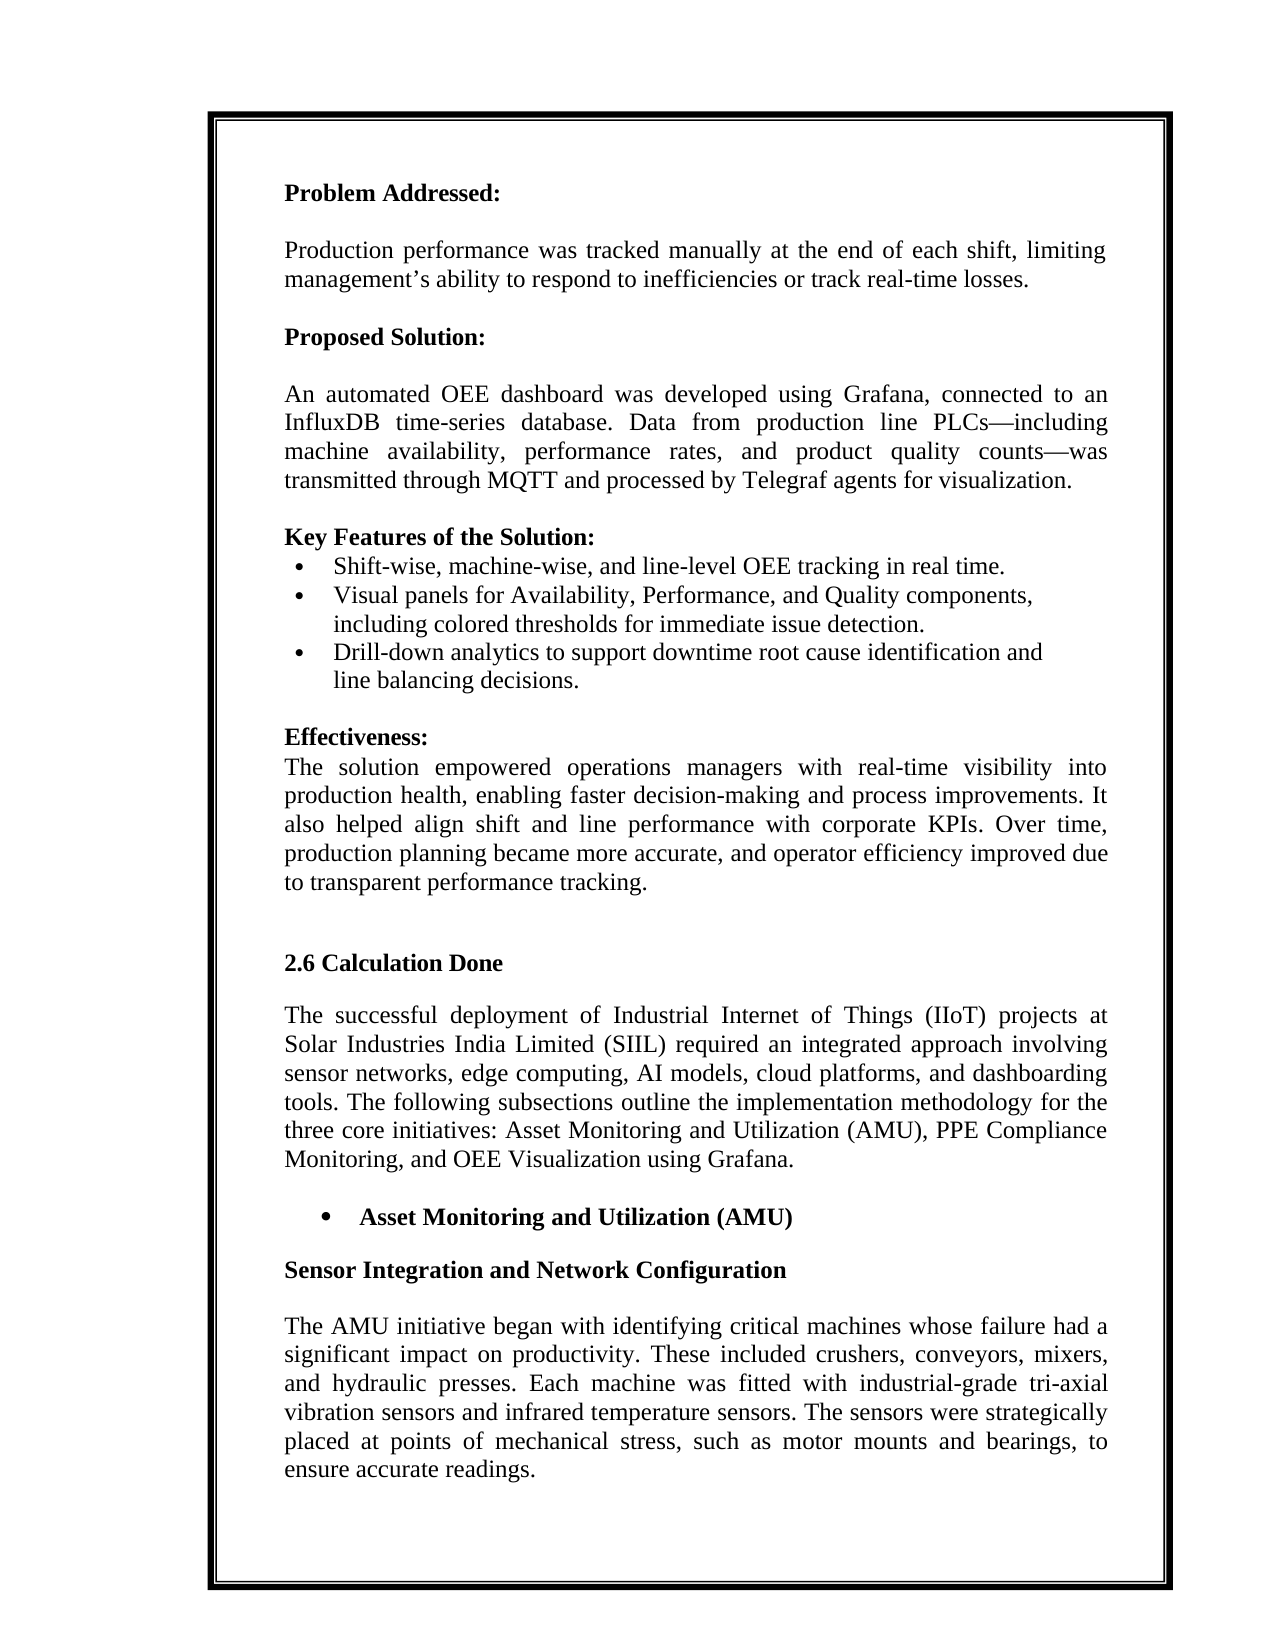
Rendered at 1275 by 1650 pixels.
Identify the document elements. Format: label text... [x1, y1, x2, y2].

text Problem Addressed: [284, 178, 1162, 207]
text The successful deployment of Industrial Internet of Things (IIoT) projects at Solar Industries India Limited (SIIL) required an integrated approach involving sensor networks, edge computing, AI models, cloud platforms, and dashboarding tools. The following subsections outline the implementation methodology for the three core initiatives: Asset Monitoring and Utilization (AMU), PPE Compliance Monitoring, and OEE Visualization using Grafana. [284, 1000, 1108, 1173]
list Drill-down analytics to support downtime root cause identification and line balancing decisions. [296, 637, 1086, 694]
list Visual panels for Availability, Performance, and Quality components, including colored thresholds for immediate issue detection. [296, 580, 1033, 637]
subtitle 2.6 Calculation Done [284, 948, 1162, 977]
subtitle Asset Monitoring and Utilization (AMU) Sensor Integration and Network Configuration [284, 1202, 793, 1284]
subtitle Effectiveness: [284, 723, 1162, 752]
list Shift-wise, machine-wise, and line-level OEE tracking in real time. [296, 551, 1162, 580]
text The AMU initiative began with identifying critical machines whose failure had a significant impact on productivity. These included crushers, conveyors, mixers, and hydraulic presses. Each machine was fitted with industrial-grade tri-axial vibration sensors and infrared temperature sensors. The sensors were strategically placed at points of mechanical stress, such as motor mounts and bearings, to ensure accurate readings. [284, 1311, 1109, 1483]
subtitle Proposed Solution: [284, 322, 1162, 350]
text An automated OEE dashboard was developed using Grafana, connected to an InfluxDB time-series database. Data from production line PLCs—including machine availability, performance rates, and product quality counts—was transmitted through MQTT and processed by Telegraf agents for visualization. [284, 379, 1108, 494]
subtitle Key Features of the Solution: [284, 523, 1162, 551]
text The solution empowered operations managers with real-time visibility into production health, enabling faster decision-making and process improvements. It also helped align shift and line performance with corporate KPIs. Over time, production planning became more accurate, and operator efficiency improved due to transparent performance tracking. [284, 752, 1108, 895]
text Production performance was tracked manually at the end of each shift, limiting management’s ability to respond to inefficiencies or track real-time losses. [284, 235, 1106, 293]
